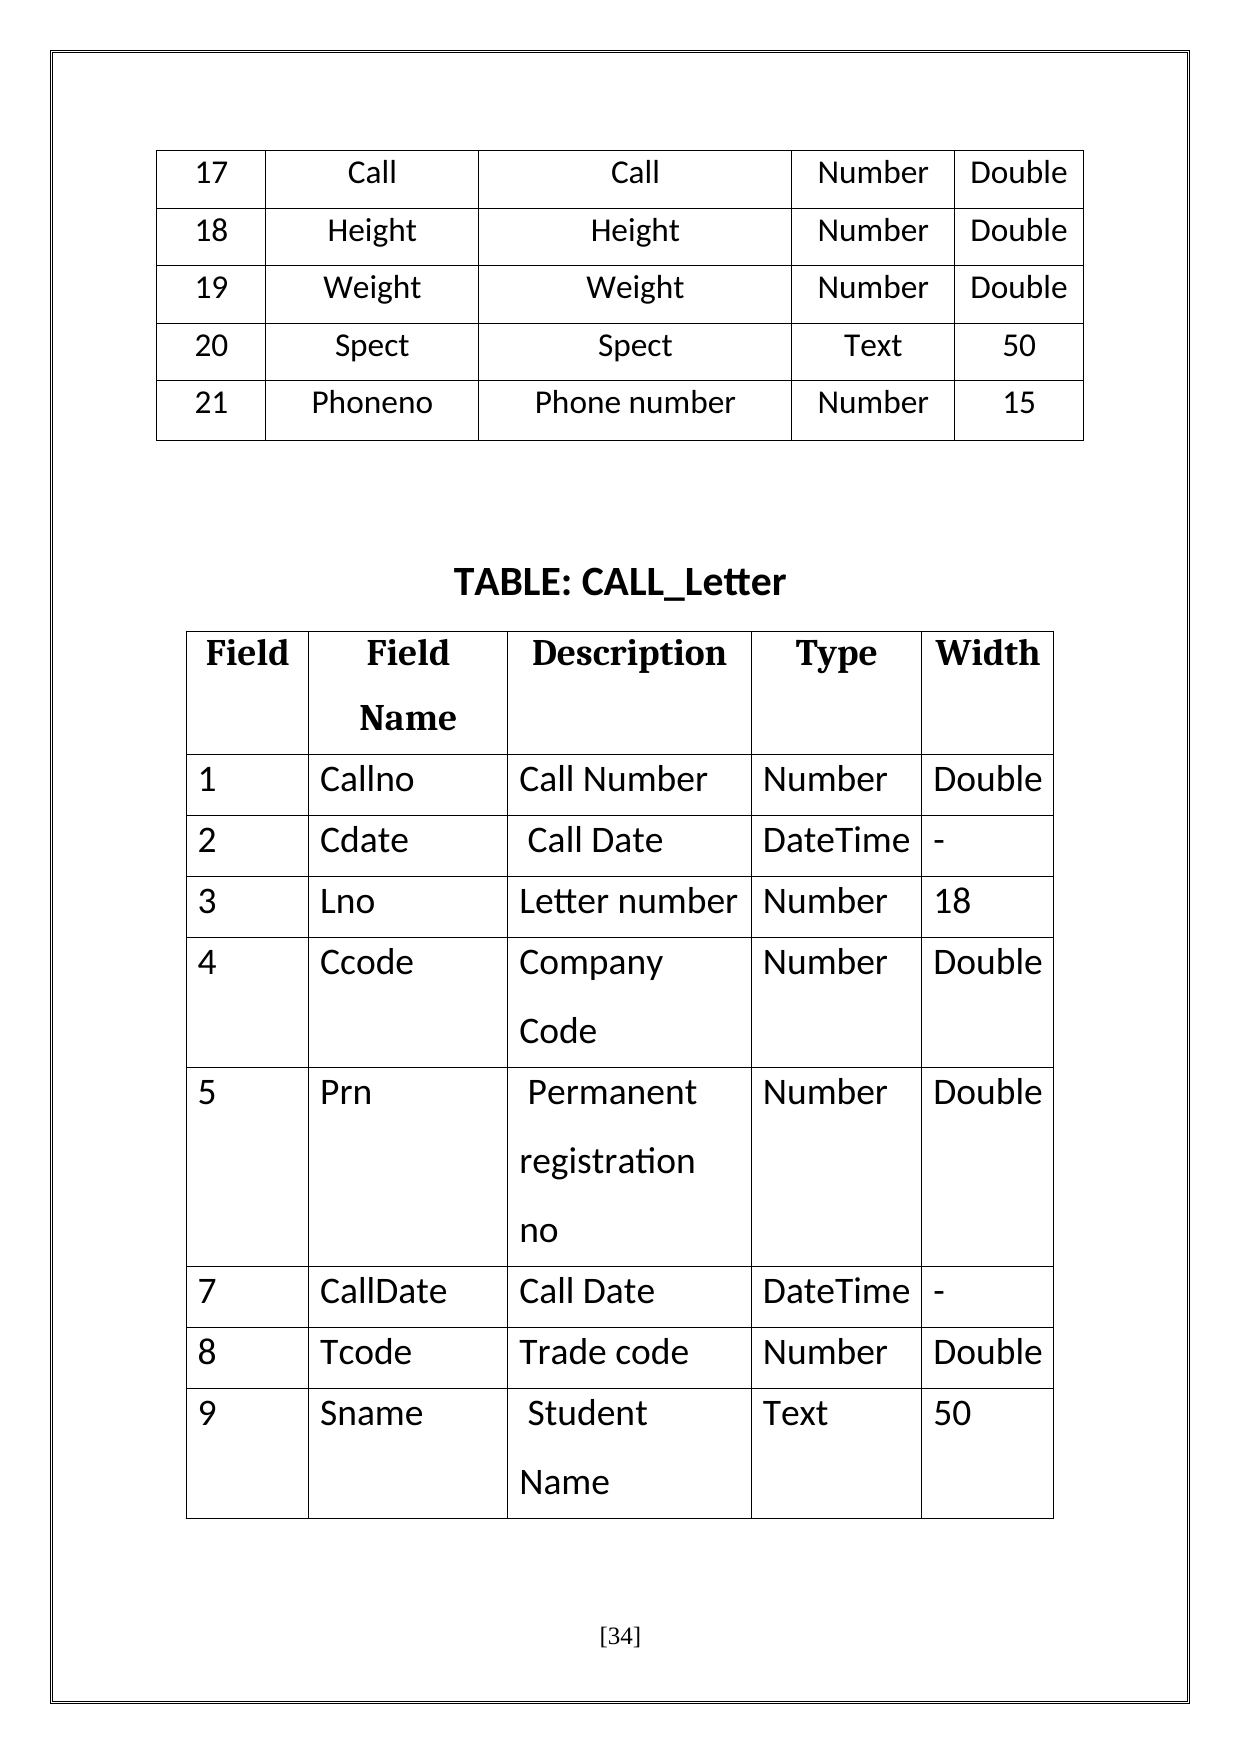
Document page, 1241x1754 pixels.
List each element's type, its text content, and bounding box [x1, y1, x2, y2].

table_cell 18 [157, 209, 265, 265]
table_cell Number [792, 151, 954, 208]
table_cell Double [922, 938, 1053, 1067]
table_cell 18 [922, 877, 1053, 937]
table_cell Weight [266, 266, 478, 323]
table_cell Call Number [508, 755, 751, 815]
table_cell - [922, 816, 1053, 876]
table_cell Lno [309, 877, 507, 937]
table_cell Double [922, 755, 1053, 815]
table_header Width [922, 632, 1053, 754]
table_cell 19 [157, 266, 265, 323]
table_cell Number [752, 877, 921, 937]
text TABLE: CALL_Letter [112, 554, 1128, 605]
table_cell Ccode [309, 938, 507, 1067]
table_cell Call [479, 151, 791, 208]
table_cell 2 [187, 816, 308, 876]
table_cell Number [792, 266, 954, 323]
table_cell Letter number [508, 877, 751, 937]
table_cell 15 [955, 381, 1083, 440]
table_cell Text [752, 1389, 921, 1518]
table_cell Phoneno [266, 381, 478, 440]
table_cell Number [752, 1328, 921, 1388]
table_cell Number [752, 755, 921, 815]
table_cell Tcode [309, 1328, 507, 1388]
table_cell Company Code [508, 938, 751, 1067]
table_cell Number [752, 938, 921, 1067]
table_cell Trade code [508, 1328, 751, 1388]
table_cell DateTime [752, 1267, 921, 1327]
table_cell 50 [955, 324, 1083, 380]
table_cell 9 [187, 1389, 308, 1518]
table_cell Number [792, 381, 954, 440]
table_cell CallDate [309, 1267, 507, 1327]
table_cell 17 [157, 151, 265, 208]
table_cell 1 [187, 755, 308, 815]
table_cell Double [955, 209, 1083, 265]
table_cell 50 [922, 1389, 1053, 1518]
table_cell 7 [187, 1267, 308, 1327]
table_cell Callno [309, 755, 507, 815]
table_cell Cdate [309, 816, 507, 876]
table_cell 21 [157, 381, 265, 440]
table_cell Student Name [508, 1389, 751, 1518]
table_cell DateTime [752, 816, 921, 876]
table_cell 8 [187, 1328, 308, 1388]
table_header Field Name [309, 632, 507, 754]
table_cell Weight [479, 266, 791, 323]
table_cell Height [479, 209, 791, 265]
table_cell Sname [309, 1389, 507, 1518]
table_cell Number [792, 209, 954, 265]
table_header Field [187, 632, 308, 754]
table_cell Double [955, 266, 1083, 323]
table_cell 5 [187, 1068, 308, 1266]
table_cell Call [266, 151, 478, 208]
table_cell Permanent registration no [508, 1068, 751, 1266]
table_cell Double [955, 151, 1083, 208]
table_header Description [508, 632, 751, 754]
table_cell Call Date [508, 816, 751, 876]
table_header Type [752, 632, 921, 754]
table_cell 4 [187, 938, 308, 1067]
table_cell Double [922, 1068, 1053, 1266]
table_cell Prn [309, 1068, 507, 1266]
table_cell Spect [479, 324, 791, 380]
table_cell Spect [266, 324, 478, 380]
table_cell Double [922, 1328, 1053, 1388]
table_cell Phone number [479, 381, 791, 440]
table_cell Call Date [508, 1267, 751, 1327]
table_cell - [922, 1267, 1053, 1327]
table_cell Text [792, 324, 954, 380]
table_cell Height [266, 209, 478, 265]
table_cell 20 [157, 324, 265, 380]
table_cell Number [752, 1068, 921, 1266]
table_cell 3 [187, 877, 308, 937]
